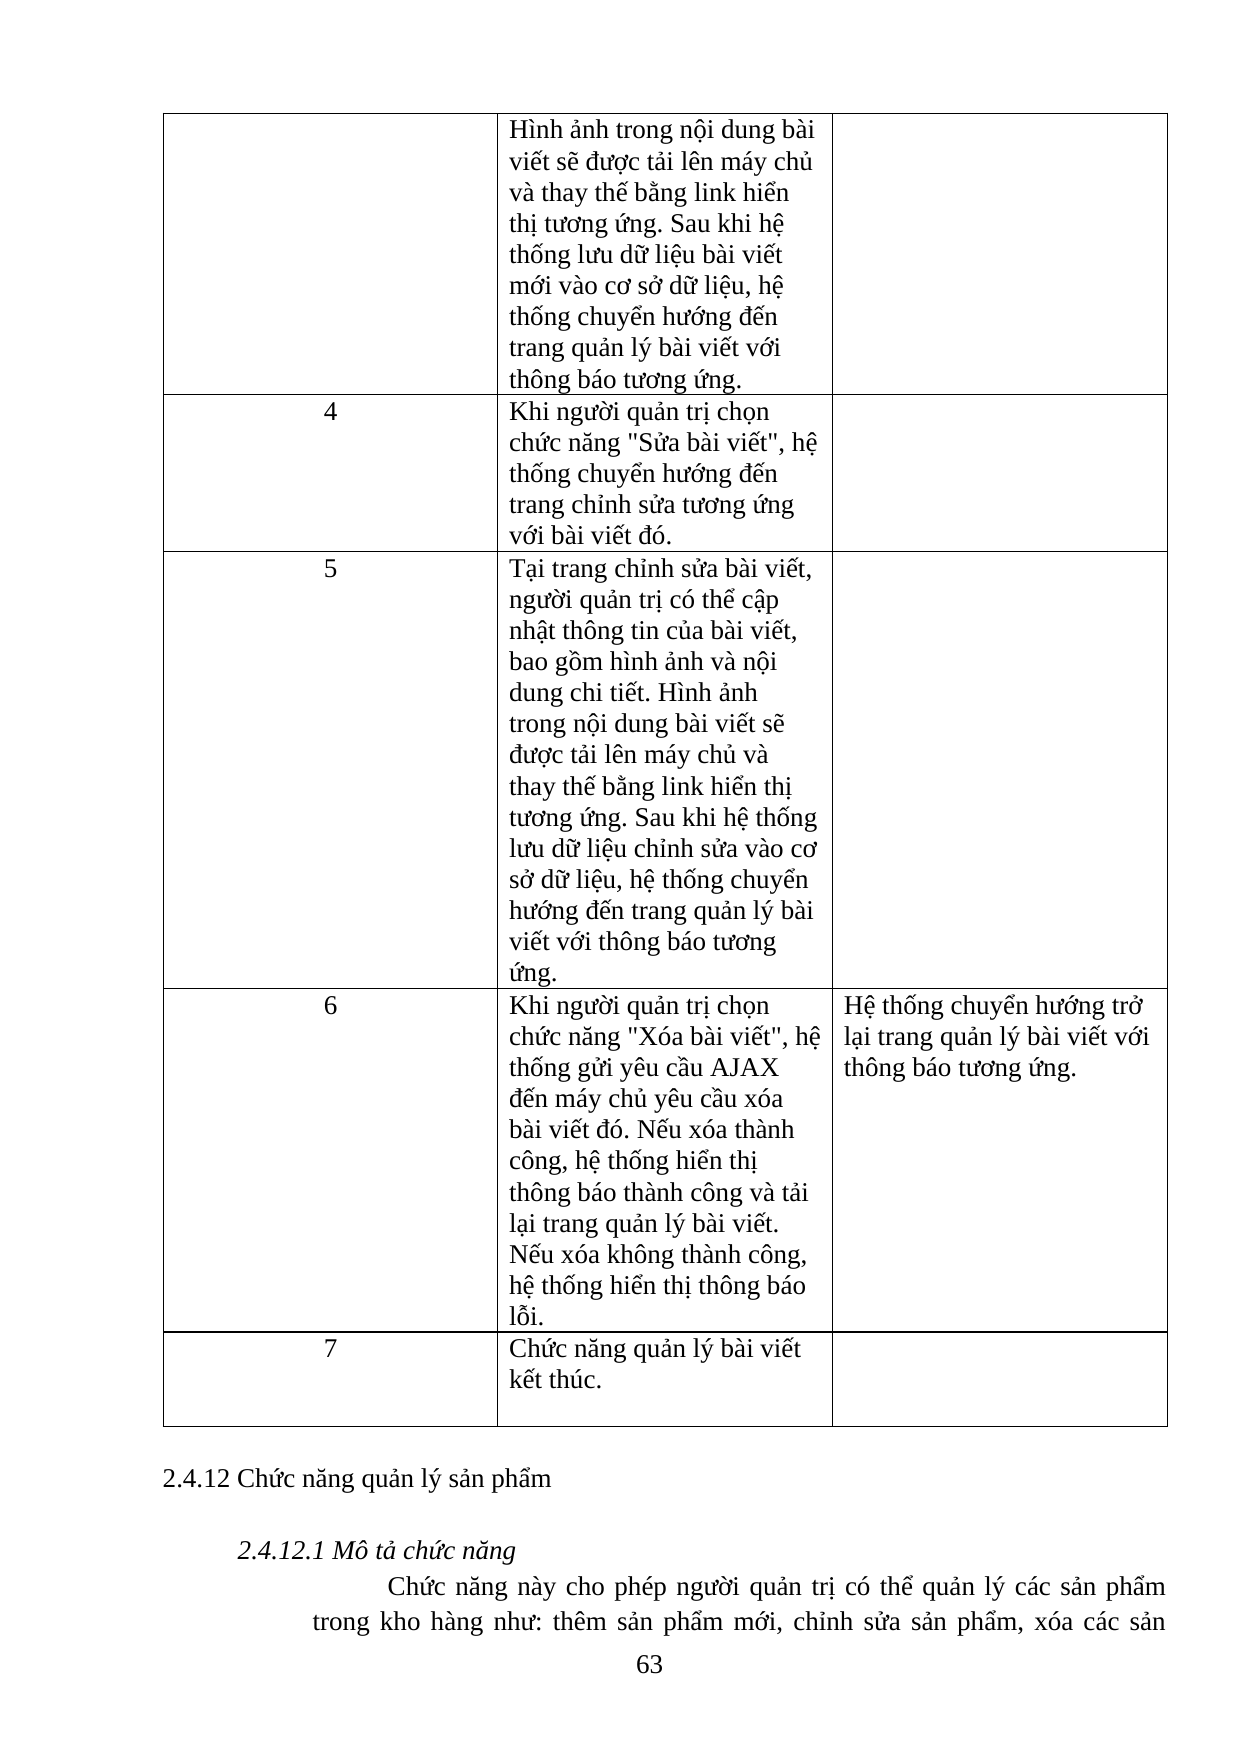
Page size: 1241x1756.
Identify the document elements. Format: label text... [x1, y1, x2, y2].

table_cell [833, 114, 1167, 394]
table_cell Khi người quản trị chọn chức năng "Sửa bài viết", hệ thống chuyển hướng đến trang chỉnh sửa tương ứng với bài viết đó. [498, 395, 832, 551]
table_cell Chức năng quản lý bài viết kết thúc. [498, 1333, 832, 1426]
table_cell Hệ thống chuyển hướng trở lại trang quản lý bài viết với thông báo tương ứng. [833, 989, 1167, 1331]
table_cell Khi người quản trị chọn chức năng "Xóa bài viết", hệ thống gửi yêu cầu AJAX đến máy chủ yêu cầu xóa bài viết đó. Nếu xóa thành công, hệ thống hiển thị thông báo thành công và tải lại trang quản lý bài viết. Nếu xóa không thành công, hệ thống hiển thị thông báo lỗi. [498, 989, 832, 1331]
text 2.4.12.1 Mô tả chức năng [162, 1534, 1167, 1565]
table_cell 6 [164, 989, 497, 1331]
table_cell Tại trang chỉnh sửa bài viết, người quản trị có thể cập nhật thông tin của bài viết, bao gồm hình ảnh và nội dung chi tiết. Hình ảnh trong nội dung bài viết sẽ được tải lên máy chủ và thay thế bằng link hiển thị tương ứng. Sau khi hệ thống lưu dữ liệu chỉnh sửa vào cơ sở dữ liệu, hệ thống chuyển hướng đến trang quản lý bài viết với thông báo tương ứng. [498, 552, 832, 988]
table_cell [833, 552, 1167, 988]
table_cell [833, 1333, 1167, 1426]
table_cell 3 [164, 114, 497, 394]
table_cell 5 [164, 552, 497, 988]
text 2.4.12 Chức năng quản lý sản phẩm [162, 1463, 1167, 1494]
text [312, 1570, 1167, 1637]
table_cell 4 [164, 395, 497, 551]
table_cell 7 [164, 1333, 497, 1426]
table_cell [498, 114, 832, 394]
table_cell [833, 395, 1167, 551]
